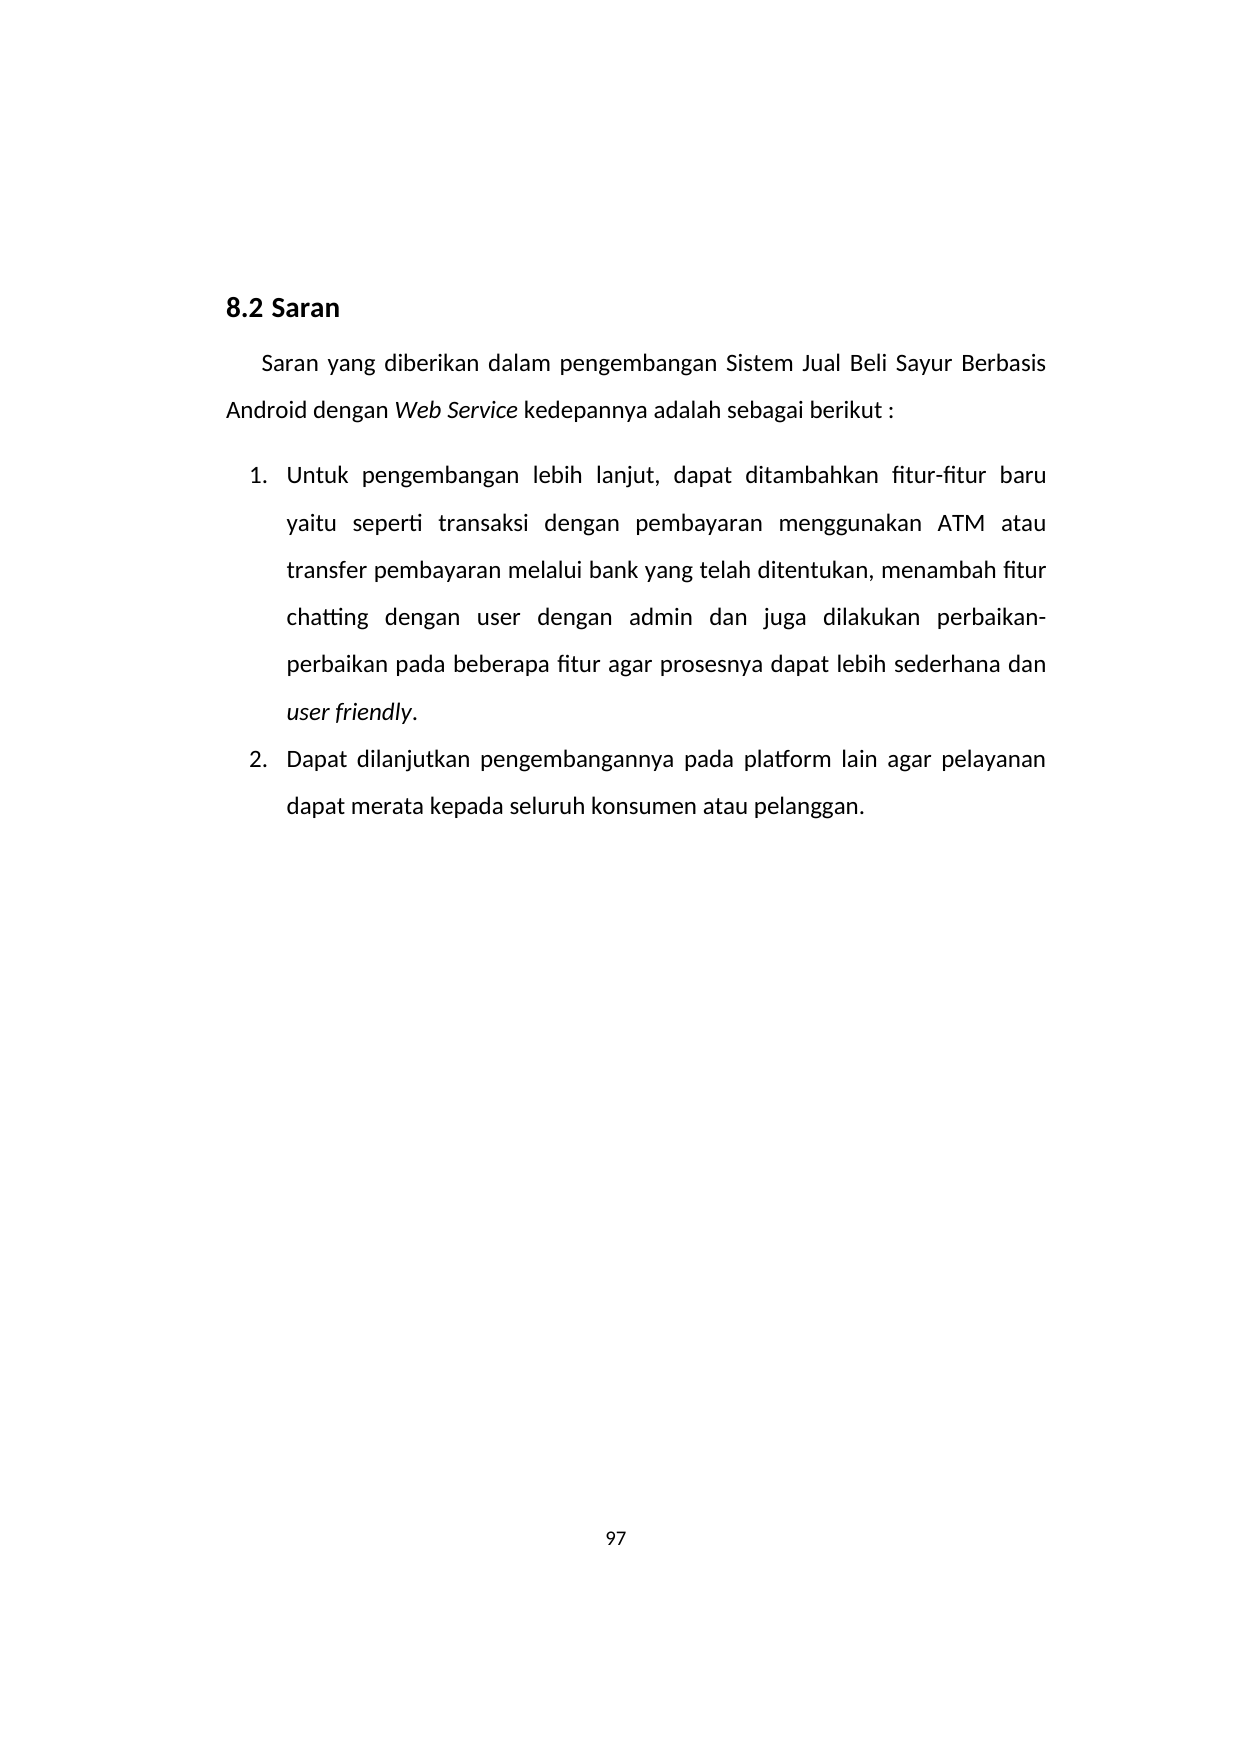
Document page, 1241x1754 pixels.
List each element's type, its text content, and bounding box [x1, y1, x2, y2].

text Saran yang diberikan dalam pengembangan Sistem Jual Beli Sayur Berbasis Android dengan Web Service kedepannya adalah sebagai berikut : [226, 347, 1047, 425]
list Dapat dilanjutkan pengembangannya pada platform lain agar pelayanan dapat merata kepada seluruh konsumen atau pelanggan. [249, 743, 1047, 821]
subtitle 8.2 Saran [226, 289, 1092, 325]
list Untuk pengembangan lebih lanjut, dapat ditambahkan fitur-fitur baru yaitu seperti transaksi dengan pembayaran menggunakan ATM atau transfer pembayaran melalui bank yang telah ditentukan, menambah fitur chatting dengan user dengan admin dan juga dilakukan perbaikan-perbaikan pada beberapa fitur agar prosesnya dapat lebih sederhana dan user friendly. [249, 459, 1047, 726]
